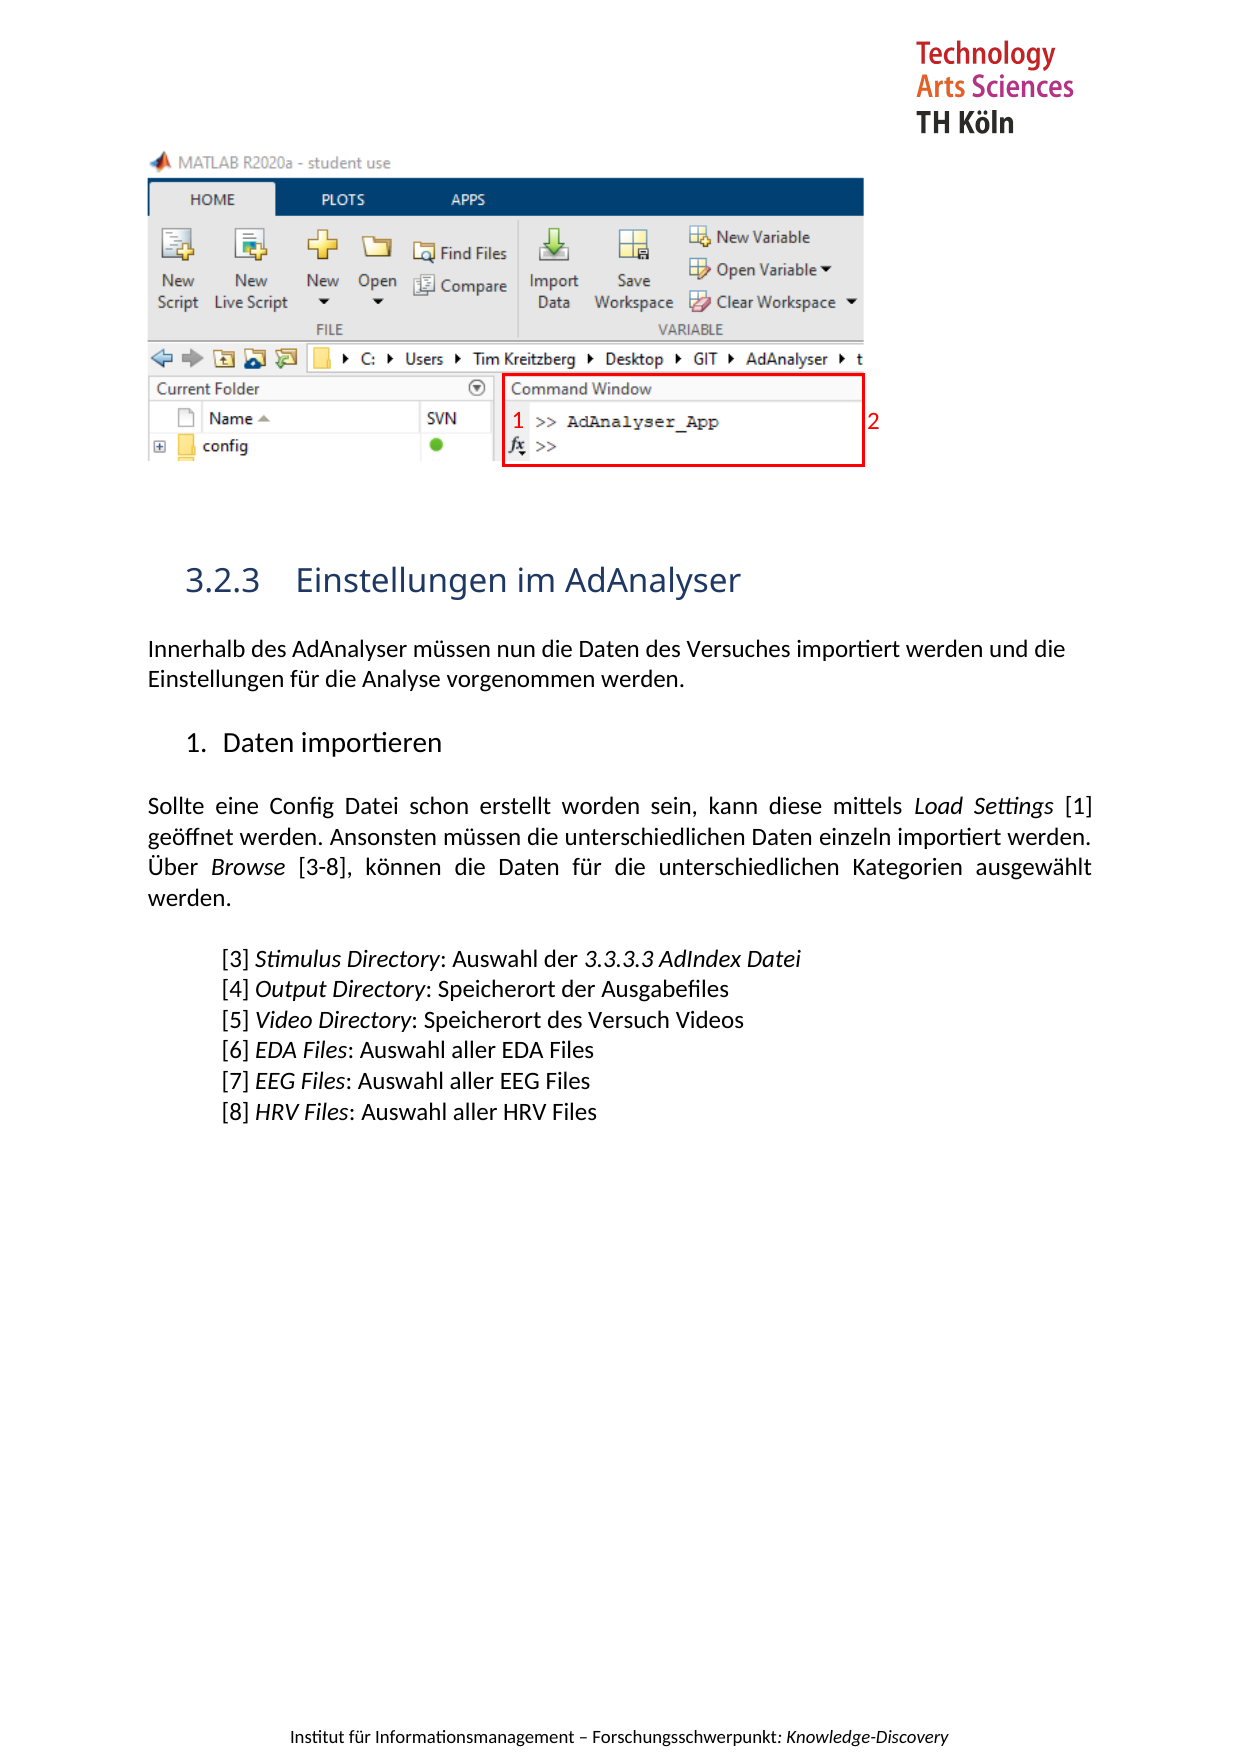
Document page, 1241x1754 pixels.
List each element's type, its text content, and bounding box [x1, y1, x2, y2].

picture [147, 147, 864, 461]
text Sollte eine Config Datei schon erstellt worden sein, kann diese mittels Load Settings [1] geöffnet werden. Ansonsten müssen die unterschiedlichen Daten einzeln importiert werden. Über Browse [3-8], können die Daten für die unterschiedlichen Kategorien ausgewählt werden. [148, 790, 1093, 912]
picture [916, 35, 1087, 144]
text [6] EDA Files: Auswahl aller EDA Files [221, 1034, 1093, 1065]
text [7] EEG Files: Auswahl aller EEG Files [221, 1065, 1093, 1096]
text [4] Output Directory: Speicherort der Ausgabefiles [221, 973, 1093, 1004]
list Daten importieren [185, 724, 1093, 760]
text [5] Video Directory: Speicherort des Versuch Videos [221, 1004, 1093, 1034]
text [3] Stimulus Directory: Auswahl der 3.3.3.3 AdIndex Datei [221, 943, 1093, 973]
subtitle Einstellungen im AdAnalyser [185, 557, 1093, 602]
text Innerhalb des AdAnalyser müssen nun die Daten des Versuches importiert werden und die Einstellungen für die Analyse vorgenommen werden. [148, 633, 1093, 694]
text [8] HRV Files: Auswahl aller HRV Files [221, 1096, 1093, 1126]
picture [505, 376, 862, 461]
